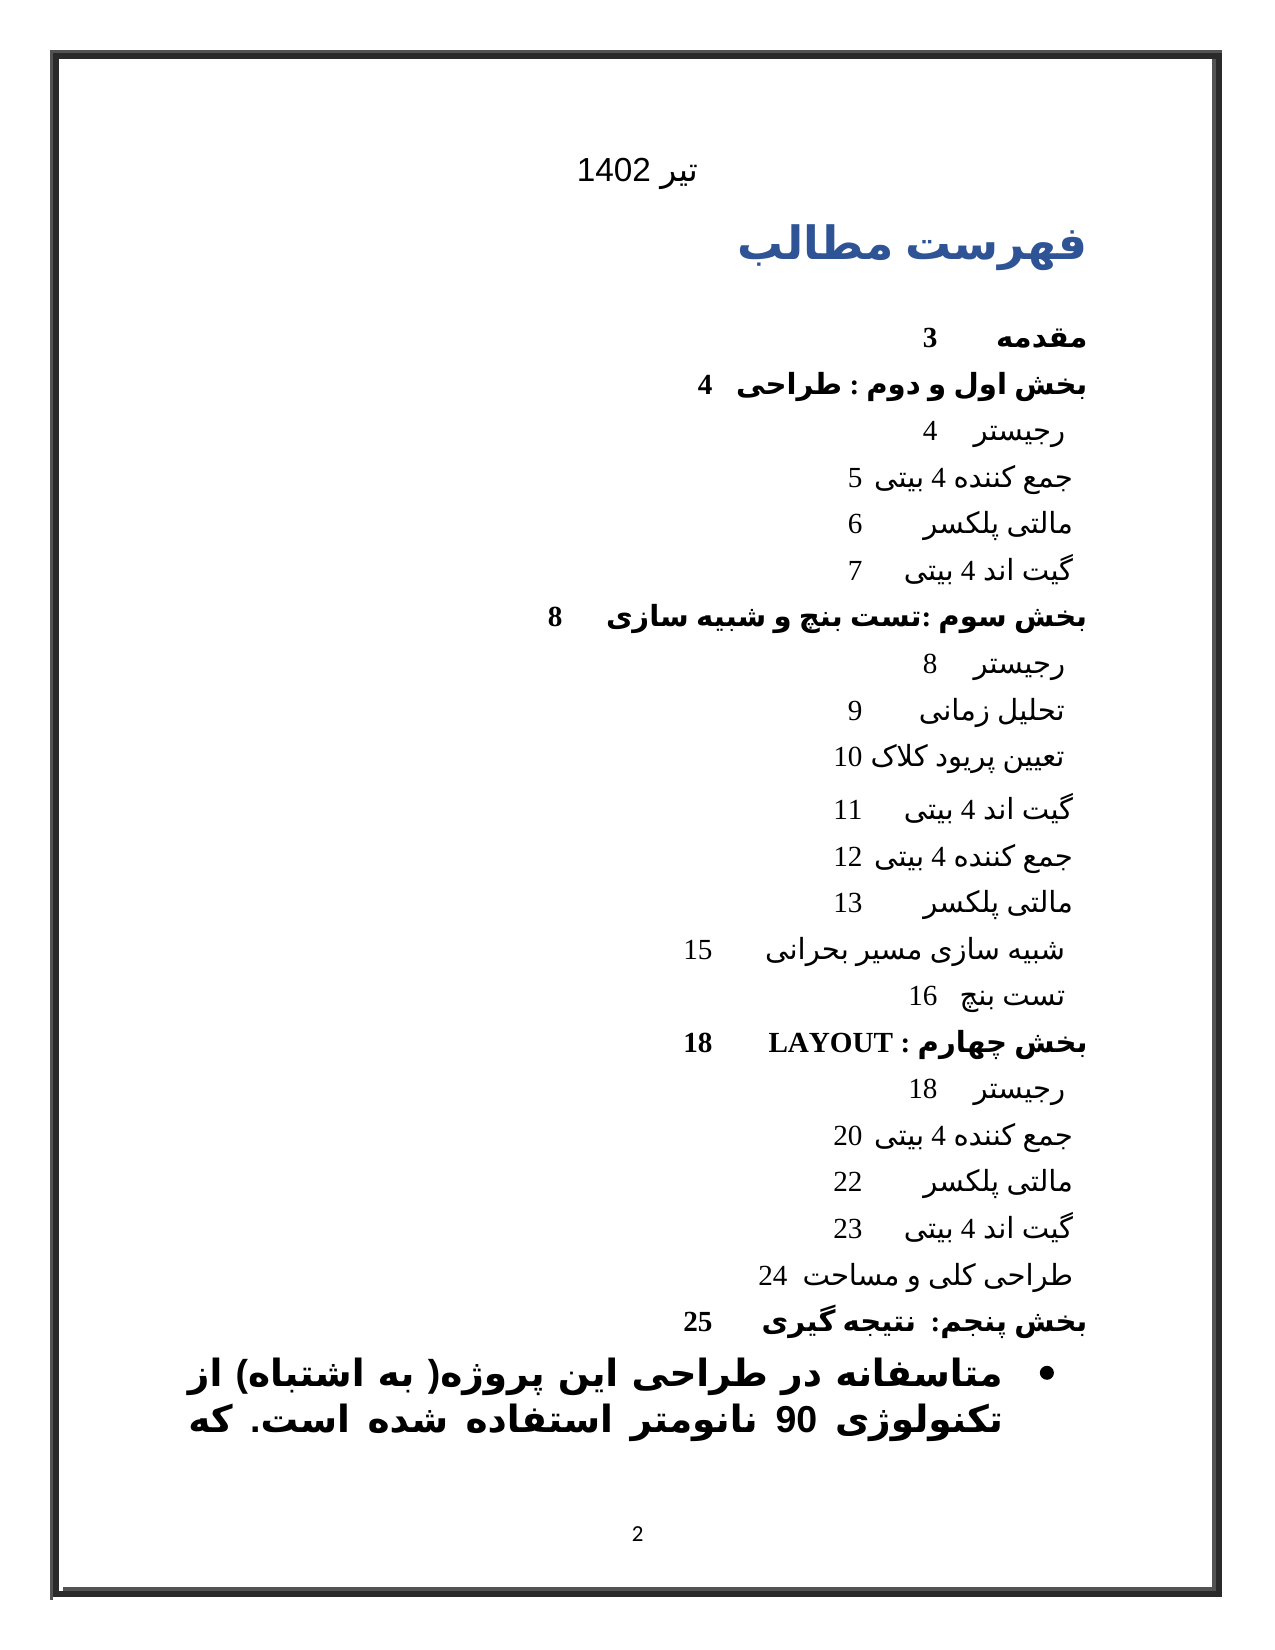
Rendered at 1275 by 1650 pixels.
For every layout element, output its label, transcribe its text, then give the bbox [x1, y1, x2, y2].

text تیر 1402 [187, 150, 1087, 188]
